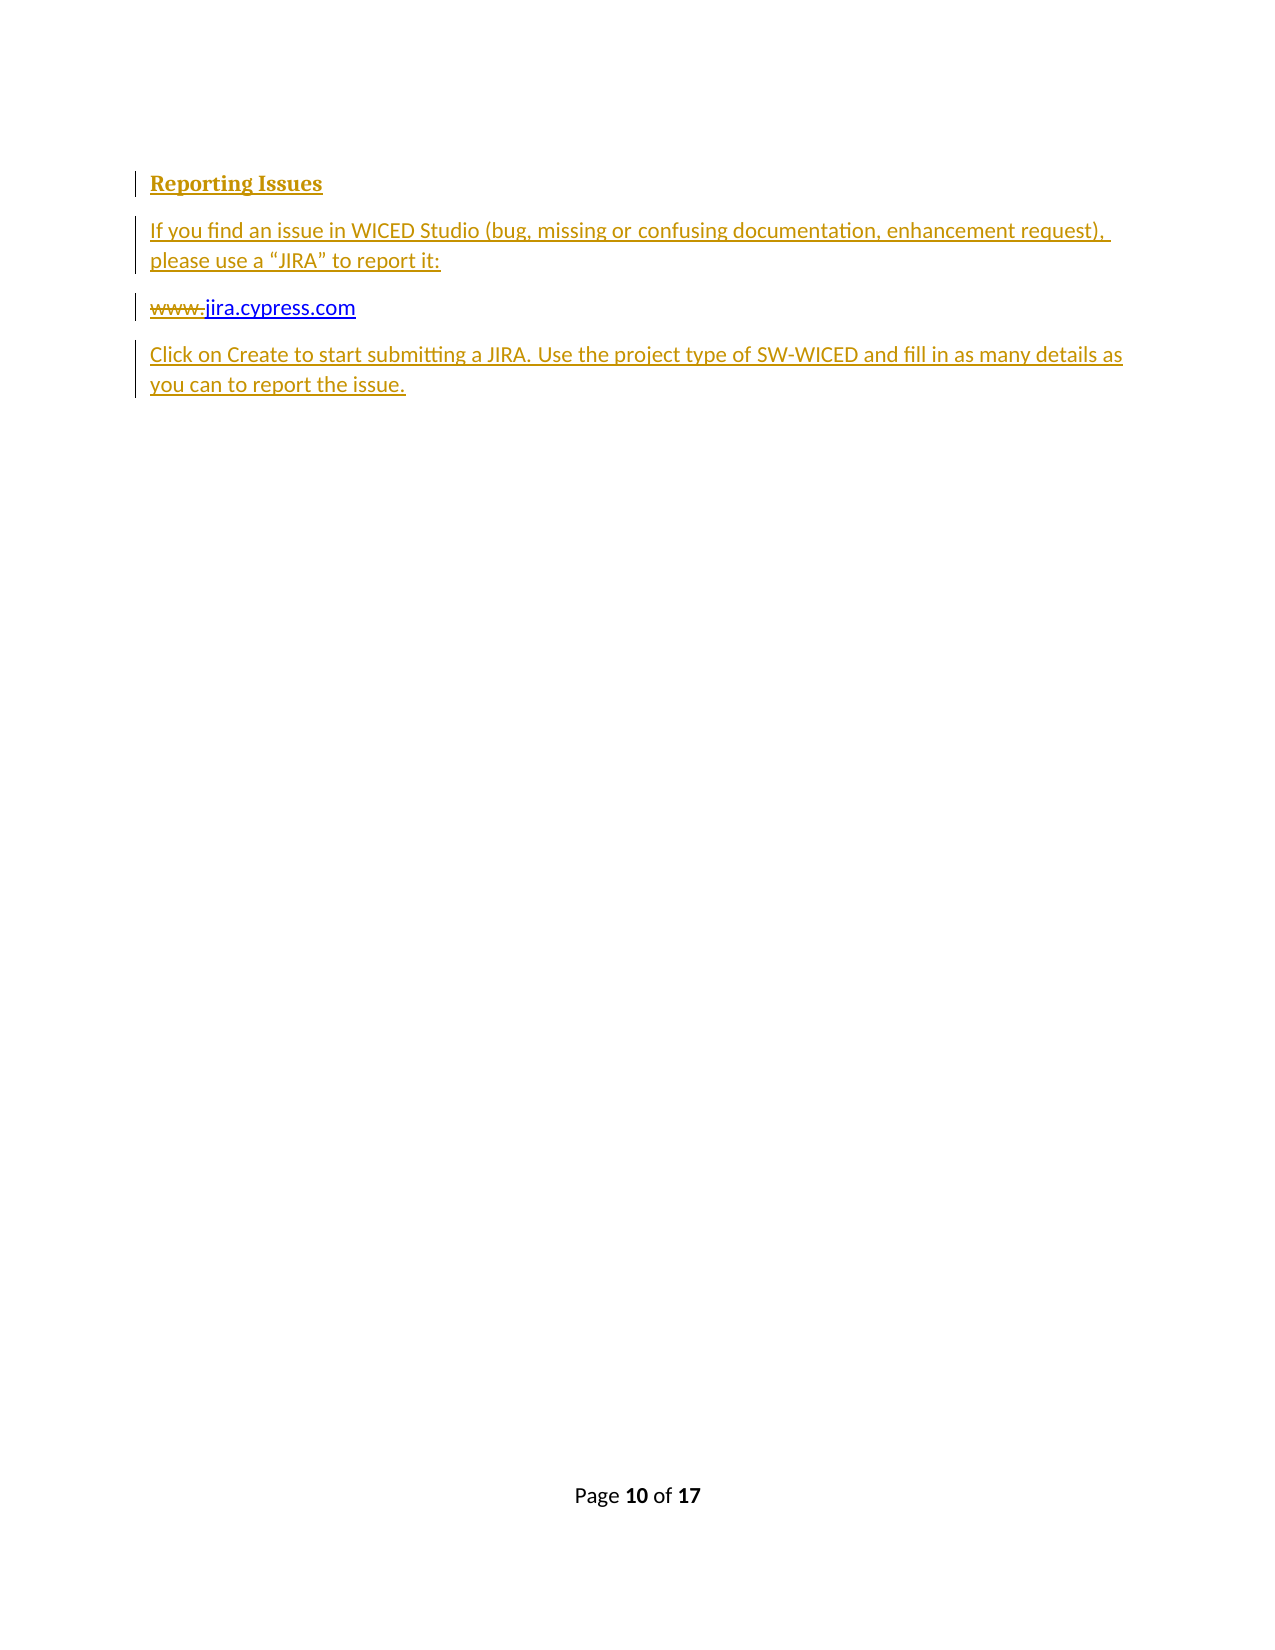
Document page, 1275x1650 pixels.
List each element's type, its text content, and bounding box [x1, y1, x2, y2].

text jira.cypress.com [150, 293, 1125, 321]
